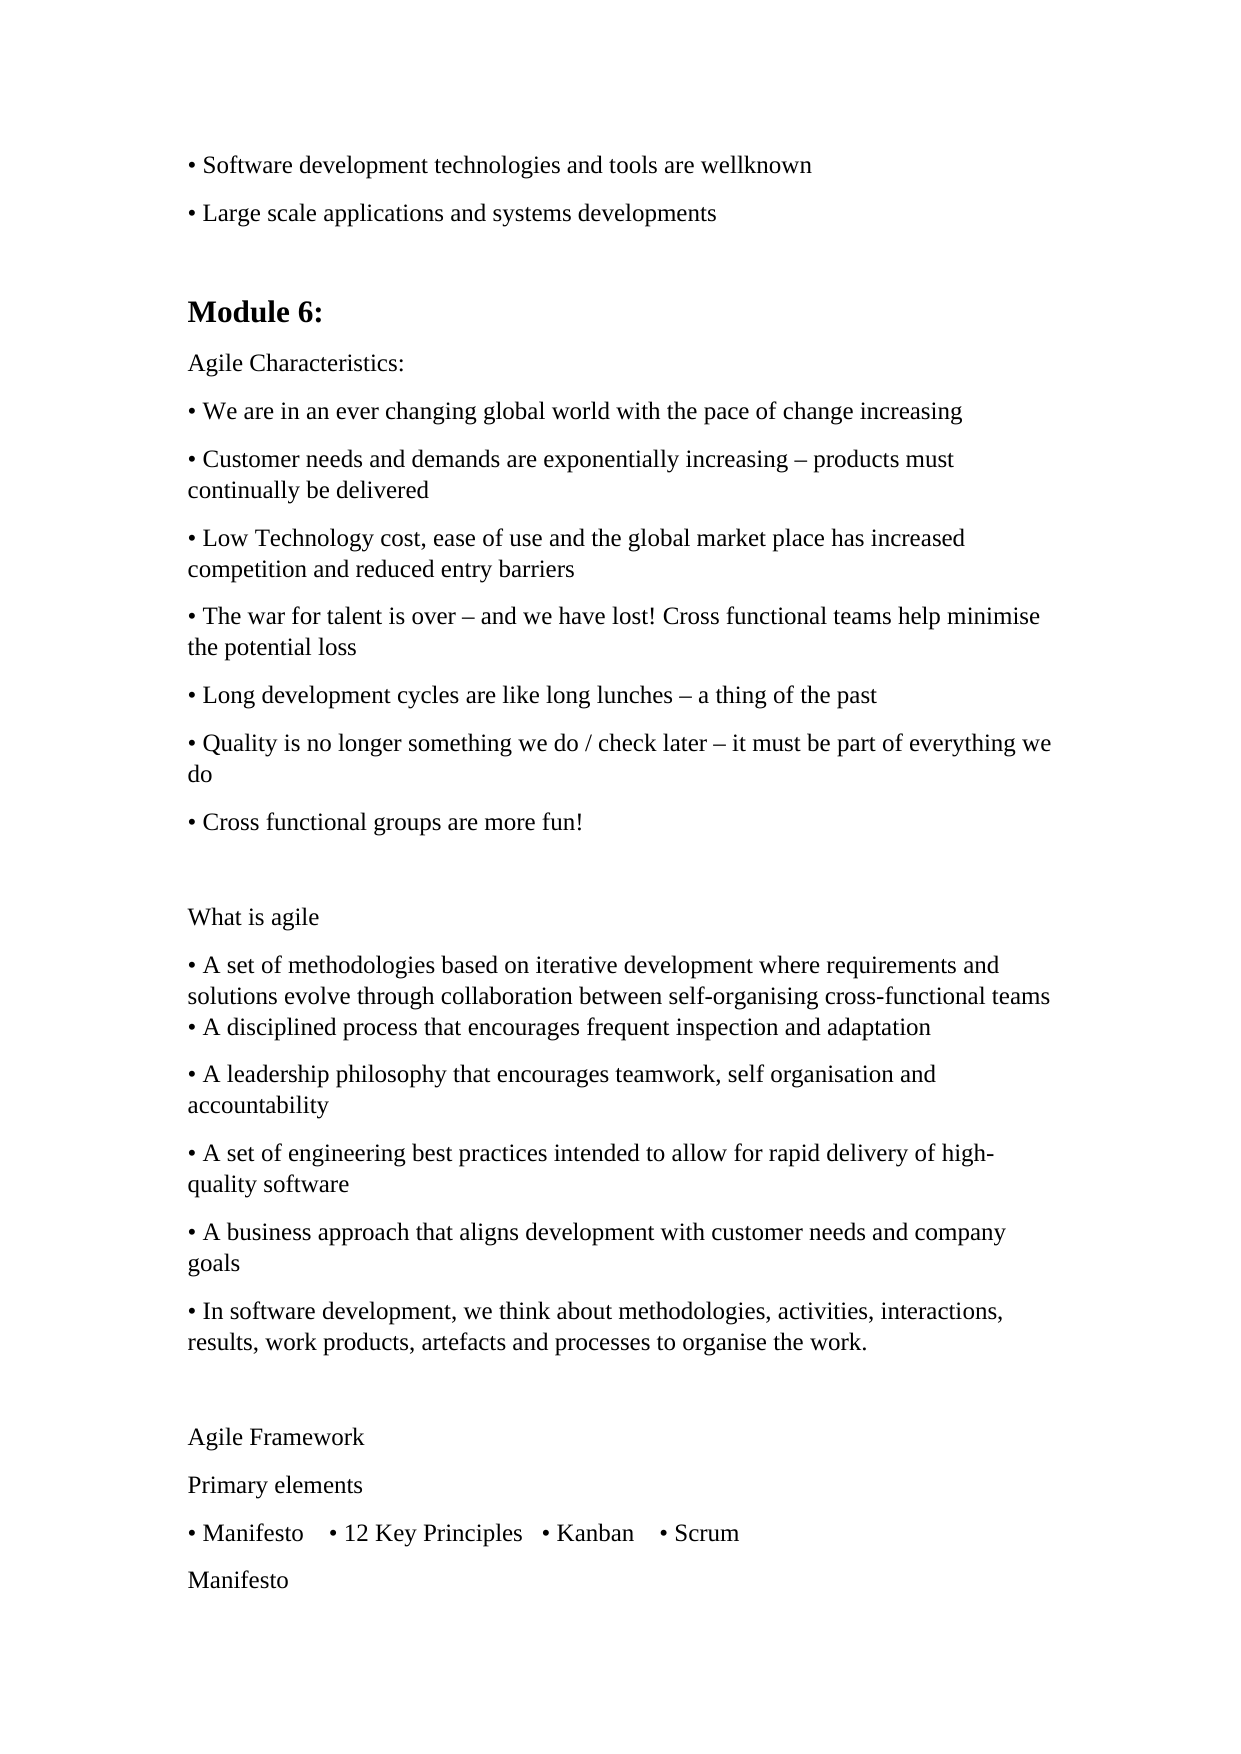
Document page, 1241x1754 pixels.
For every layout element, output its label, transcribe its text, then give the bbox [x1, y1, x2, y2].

text Agile Framework [187, 1422, 1053, 1451]
text • Software development technologies and tools are wellknown [187, 150, 1053, 179]
text • Customer needs and demands are exponentially increasing – products must continually be delivered [187, 444, 1053, 504]
text • In software development, we think about methodologies, activities, interactions, results, work products, artefacts and processes to organise the work. [187, 1296, 1053, 1356]
text • A set of engineering best practices intended to allow for rapid delivery of high-quality software [187, 1138, 1053, 1198]
text What is agile [187, 902, 1053, 931]
text • Manifesto • 12 Key Principles • Kanban • Scrum [187, 1518, 1053, 1546]
text • Quality is no longer something we do / check later – it must be part of everything we do [187, 728, 1053, 788]
text • Low Technology cost, ease of use and the global market place has increased competition and reduced entry barriers [187, 523, 1053, 582]
text • A business approach that aligns development with customer needs and company goals [187, 1217, 1053, 1277]
text Manifesto [187, 1565, 1053, 1594]
text Module 6: [187, 293, 1053, 329]
text Primary elements [187, 1470, 1053, 1499]
text • The war for talent is over – and we have lost! Cross functional teams help minimise the potential loss [187, 601, 1053, 661]
text • Long development cycles are like long lunches – a thing of the past [187, 680, 1053, 709]
text • Cross functional groups are more fun! [187, 807, 1053, 835]
text • A leadership philosophy that encourages teamwork, self organisation and accountability [187, 1059, 1053, 1119]
text Agile Characteristics: [187, 348, 1053, 377]
text • A set of methodologies based on iterative development where requirements and solutions evolve through collaboration between self-organising cross-functional teams • A disciplined process that encourages frequent inspection and adaptation [187, 950, 1053, 1041]
text • We are in an ever changing global world with the pace of change increasing [187, 396, 1053, 425]
text • Large scale applications and systems developments [187, 198, 1053, 226]
